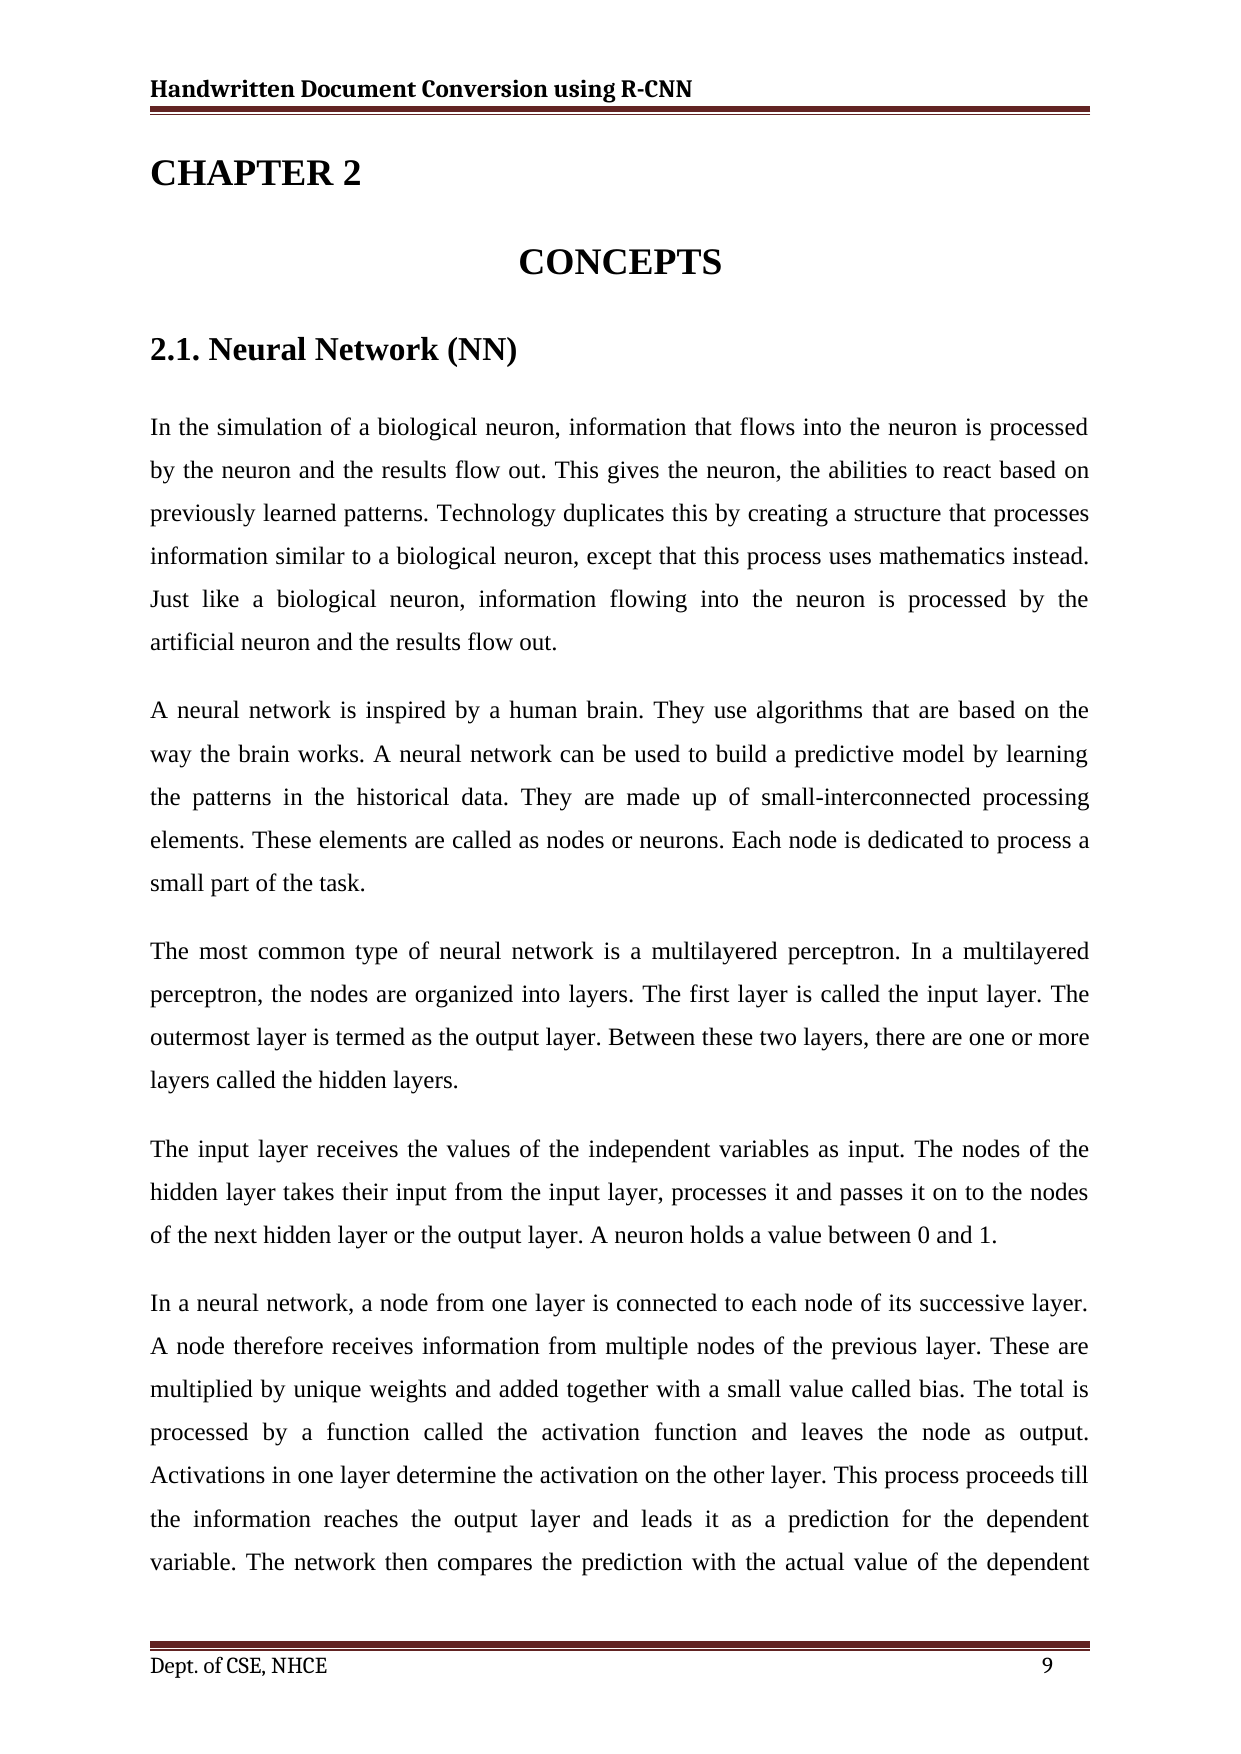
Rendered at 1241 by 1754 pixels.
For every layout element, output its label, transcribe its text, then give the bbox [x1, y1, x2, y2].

text 2.1. Neural Network (NN) [150, 329, 1090, 368]
text The most common type of neural network is a multilayered perceptron. In a multilayered perceptron, the nodes are organized into layers. The first layer is called the input layer. The outermost layer is termed as the output layer. Between these two layers, there are one or more layers called the hidden layers. [150, 936, 1090, 1094]
text The input layer receives the values of the independent variables as input. The nodes of the hidden layer takes their input from the input layer, processes it and passes it on to the nodes of the next hidden layer or the output layer. A neuron holds a value between 0 and 1. [150, 1134, 1090, 1249]
text A neural network is inspired by a human brain. They use algorithms that are based on the way the brain works. A neural network can be used to build a predictive model by learning the patterns in the historical data. They are made up of small-interconnected processing elements. These elements are called as nodes or neurons. Each node is dedicated to process a small part of the task. [150, 696, 1090, 897]
text CONCEPTS [150, 240, 1090, 283]
text CHAPTER 2 [150, 150, 1090, 193]
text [150, 1288, 1090, 1576]
text In the simulation of a biological neuron, information that flows into the neuron is processed by the neuron and the results flow out. This gives the neuron, the abilities to react based on previously learned patterns. Technology duplicates this by creating a structure that processes information similar to a biological neuron, except that this process uses mathematics instead. Just like a biological neuron, information flowing into the neuron is processed by the artificial neuron and the results flow out. [150, 412, 1090, 656]
